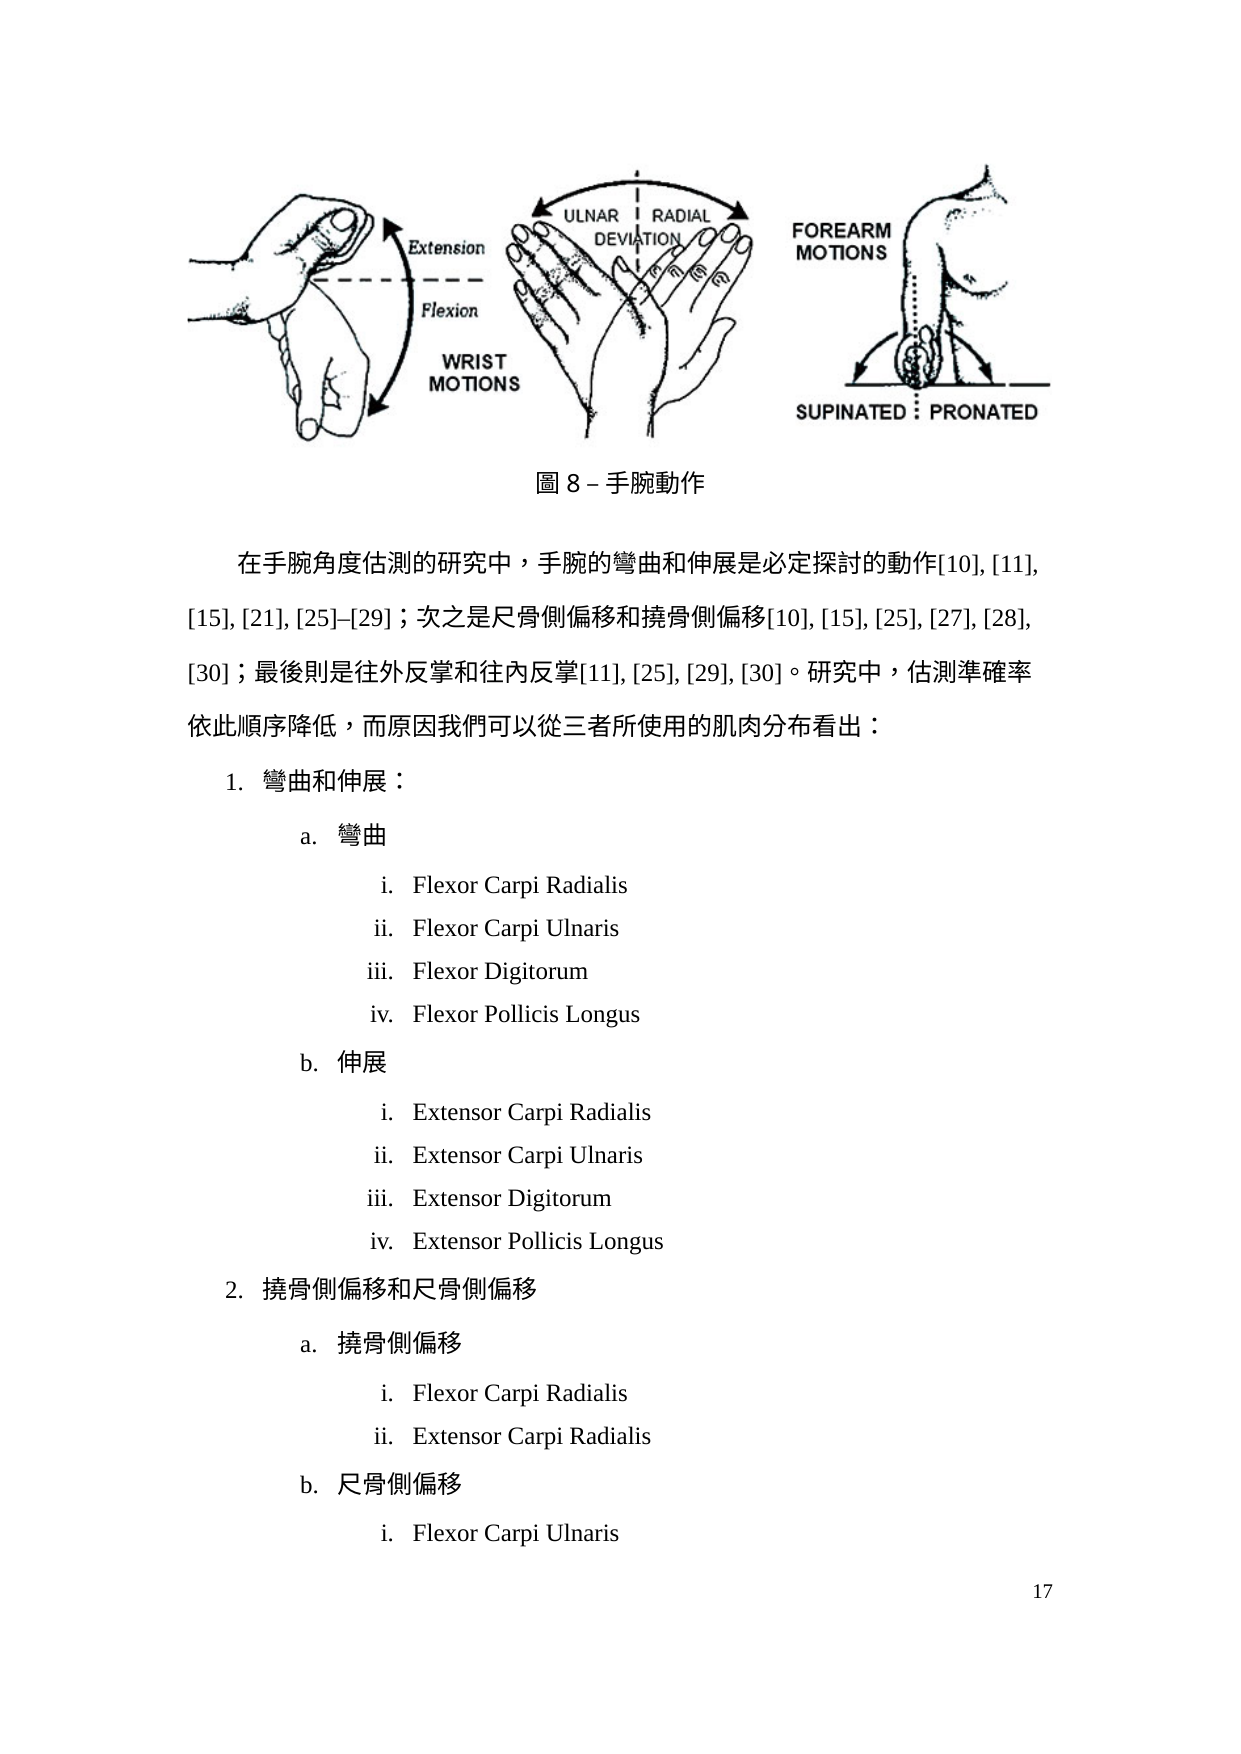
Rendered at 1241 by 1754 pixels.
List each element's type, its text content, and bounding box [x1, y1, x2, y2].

list Extensor Digitorum [394, 1183, 1053, 1212]
text 圖 8 – 手腕動作 [187, 463, 1053, 499]
text 在手腕角度估測的研究中，手腕的彎曲和伸展是必定探討的動作[10], [11], [15], [21], [25]–[29]；次之是尺骨側偏移和撓骨側偏移[10], [15], [25], [27], [28], [30]；最後則是往外反掌和往內反掌[11], [25], [29], [30]。研究中，估測準確率依此順序降低，而原因我們可以從三者所使用的肌肉分布看出： [187, 543, 1053, 743]
list Extensor Carpi Ulnaris [394, 1140, 1053, 1168]
list Flexor Carpi Ulnaris [394, 913, 1053, 942]
picture [187, 159, 1053, 449]
list 尺骨側偏移 [300, 1464, 1053, 1500]
list 撓骨側偏移 [300, 1323, 1053, 1360]
list Flexor Carpi Radialis [394, 870, 1053, 898]
list Extensor Carpi Radialis [394, 1097, 1053, 1125]
list Extensor Carpi Radialis [394, 1421, 1053, 1450]
list 彎曲和伸展： [225, 761, 1053, 797]
list 伸展 [300, 1042, 1053, 1078]
list Extensor Pollicis Longus [394, 1226, 1053, 1255]
list Flexor Carpi Ulnaris [394, 1518, 1053, 1547]
list Flexor Pollicis Longus [394, 999, 1053, 1028]
list Flexor Digitorum [394, 956, 1053, 985]
list 彎曲 [300, 815, 1053, 852]
list Flexor Carpi Radialis [394, 1378, 1053, 1407]
list 撓骨側偏移和尺骨側偏移 [225, 1269, 1053, 1305]
